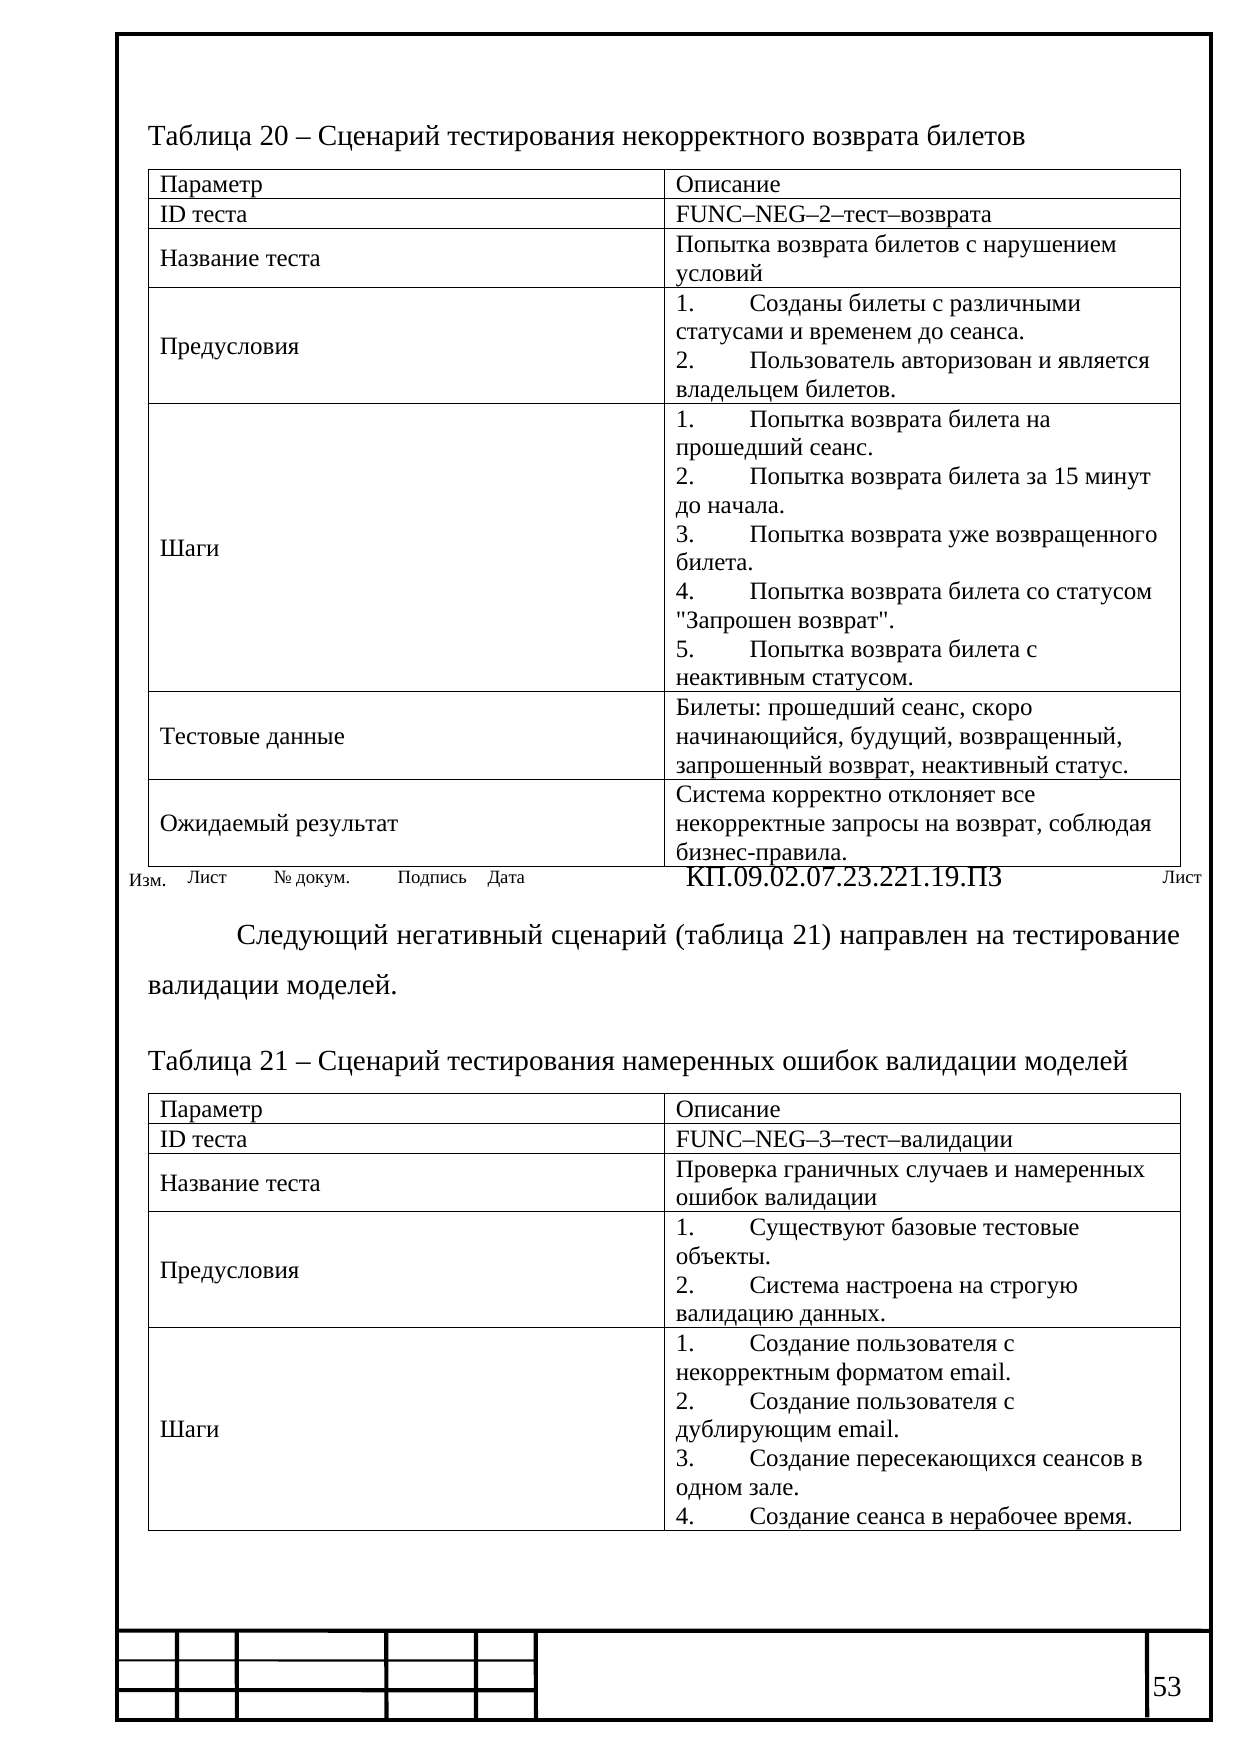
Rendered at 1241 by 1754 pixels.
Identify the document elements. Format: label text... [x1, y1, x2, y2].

text Таблица 21 – Сценарий тестирования намеренных ошибок валидации моделей [148, 1043, 1181, 1076]
table_cell Создание пользователя с некорректным форматом email. Создание пользователя с дублирующим email. Создание пересекающихся сеансов в одном зале. Создание сеанса в нерабочее время. [665, 1328, 1180, 1529]
table_cell ID теста [149, 199, 664, 228]
text Следующий негативный сценарий (таблица 21) направлен на тестирование валидации моделей. [148, 917, 1181, 1001]
table_cell Созданы билеты с различными статусами и временем до сеанса. Пользователь авторизован и является владельцем билетов. [665, 288, 1180, 403]
table_cell Билеты: прошедший сеанс, скоро начинающийся, будущий, возвращенный, запрошенный возврат, неактивный статус. [665, 692, 1180, 778]
table_cell Попытка возврата билетов с нарушением условий [665, 229, 1180, 287]
table_cell Попытка возврата билета на прошедший сеанс. Попытка возврата билета за 15 минут до начала. Попытка возврата уже возвращенного билета. Попытка возврата билета со статусом "Запрошен возврат". Попытка возврата билета с неактивным статусом. [665, 404, 1180, 691]
text Таблица 20 – Сценарий тестирования некорректного возврата билетов [148, 118, 1181, 152]
table_header Параметр [149, 170, 664, 198]
table_cell Шаги [149, 1328, 664, 1529]
table_cell Название теста [149, 1154, 664, 1211]
table_cell Ожидаемый результат [149, 780, 664, 866]
table_cell Проверка граничных случаев и намеренных ошибок валидации [665, 1154, 1180, 1211]
table_cell ID теста [149, 1124, 664, 1153]
table_header Описание [665, 1094, 1180, 1123]
table_cell FUNC–NEG–3–тест–валидации [665, 1124, 1180, 1153]
table_cell Предусловия [149, 1212, 664, 1327]
table_header Описание [665, 170, 1180, 198]
table_cell Система корректно отклоняет все некорректные запросы на возврат, соблюдая бизнес-правила. [665, 780, 1180, 866]
table_cell Тестовые данные [149, 692, 664, 778]
table_cell Предусловия [149, 288, 664, 403]
table_cell Название теста [149, 229, 664, 287]
table_cell FUNC–NEG–2–тест–возврата [665, 199, 1180, 228]
table_cell Существуют базовые тестовые объекты. Система настроена на строгую валидацию данных. [665, 1212, 1180, 1327]
table_cell Шаги [149, 404, 664, 691]
table_header Параметр [149, 1094, 664, 1123]
